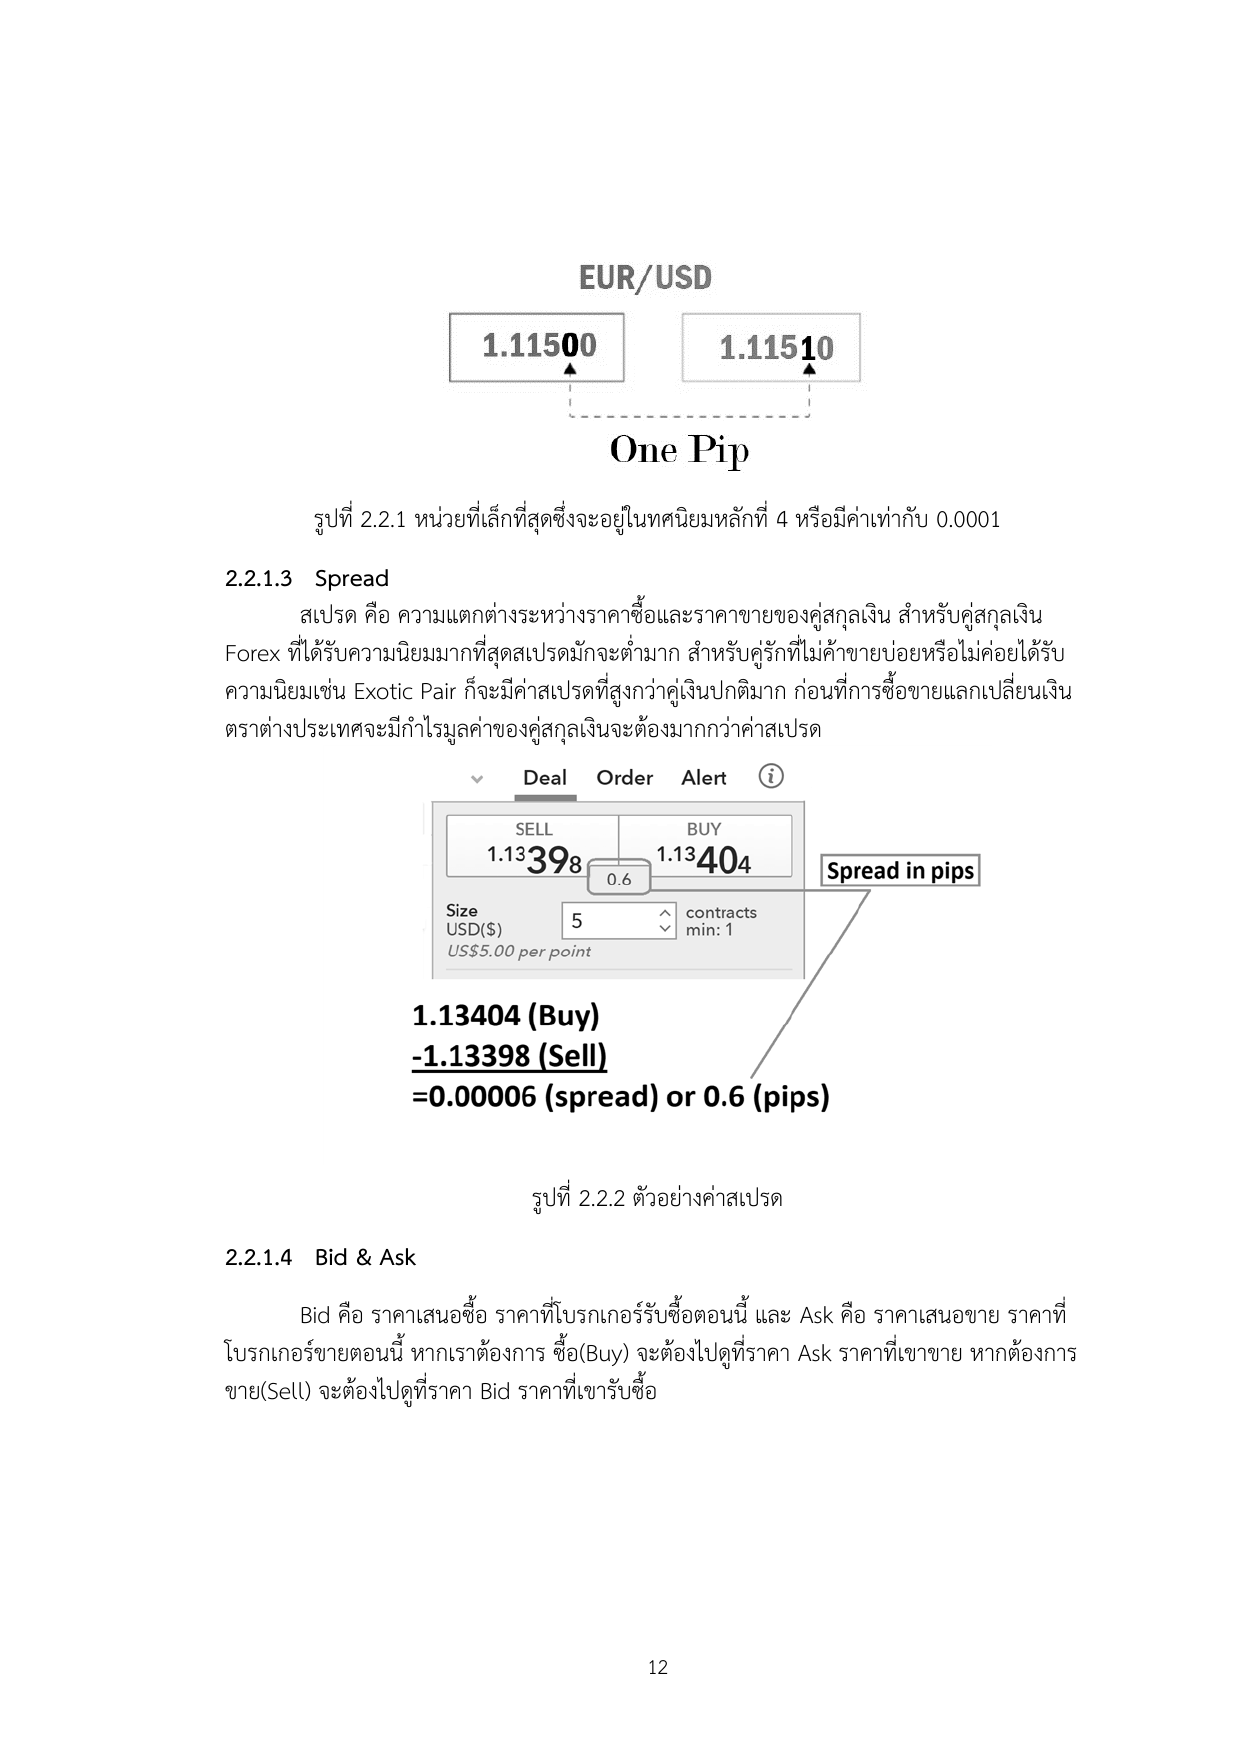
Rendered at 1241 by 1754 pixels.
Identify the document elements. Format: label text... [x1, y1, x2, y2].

subtitle Bid & Ask [225, 1236, 1090, 1274]
text รูปที่ 2.2.2 ตัวอย่างค่าสเปรด [225, 1177, 1090, 1215]
picture [323, 745, 992, 1165]
text Bid คือ ราคาเสนอซื้อ ราคาที่โบรกเกอร์รับซื้อตอนนี้ และ Ask คือ ราคาเสนอขาย ราคาที่โบรกเกอร์ขายตอนนี้ หากเราต้องการ ซื้อ(Buy) จะต้องไปดูที่ราคา Ask ราคาที่เขาขาย หากต้องการขาย(Sell) จะต้องไปดูที่ราคา Bid ราคาที่เขารับซื้อ [225, 1294, 1090, 1408]
text สเปรด คือ ความแตกต่างระหว่างราคาซื้อและราคาขายของคู่สกุลเงิน สำหรับคู่สกุลเงิน Forex ที่ได้รับความนิยมมากที่สุดสเปรดมักจะต่ำมาก สำหรับคู่รักที่ไม่ค้าขายบ่อยหรือไม่ค่อยได้รับความนิยมเช่น Exotic Pair ก็จะมีค่าสเปรดที่สูงกว่าคู่เงินปกติมาก ก่อนที่การซื้อขายแลกเปลี่ยนเงินตราต่างประเทศจะมีกำไรมูลค่าของคู่สกุลเงินจะต้องมากกว่าค่าสเปรด [225, 594, 1090, 745]
text รูปที่ 2.2.1 หน่วยที่เล็กที่สุดซึ่งจะอยู่ในทศนิยมหลักที่ 4 หรือมีค่าเท่ากับ 0.0001 [225, 498, 1090, 536]
picture [402, 229, 914, 485]
subtitle Spread [225, 557, 1090, 594]
